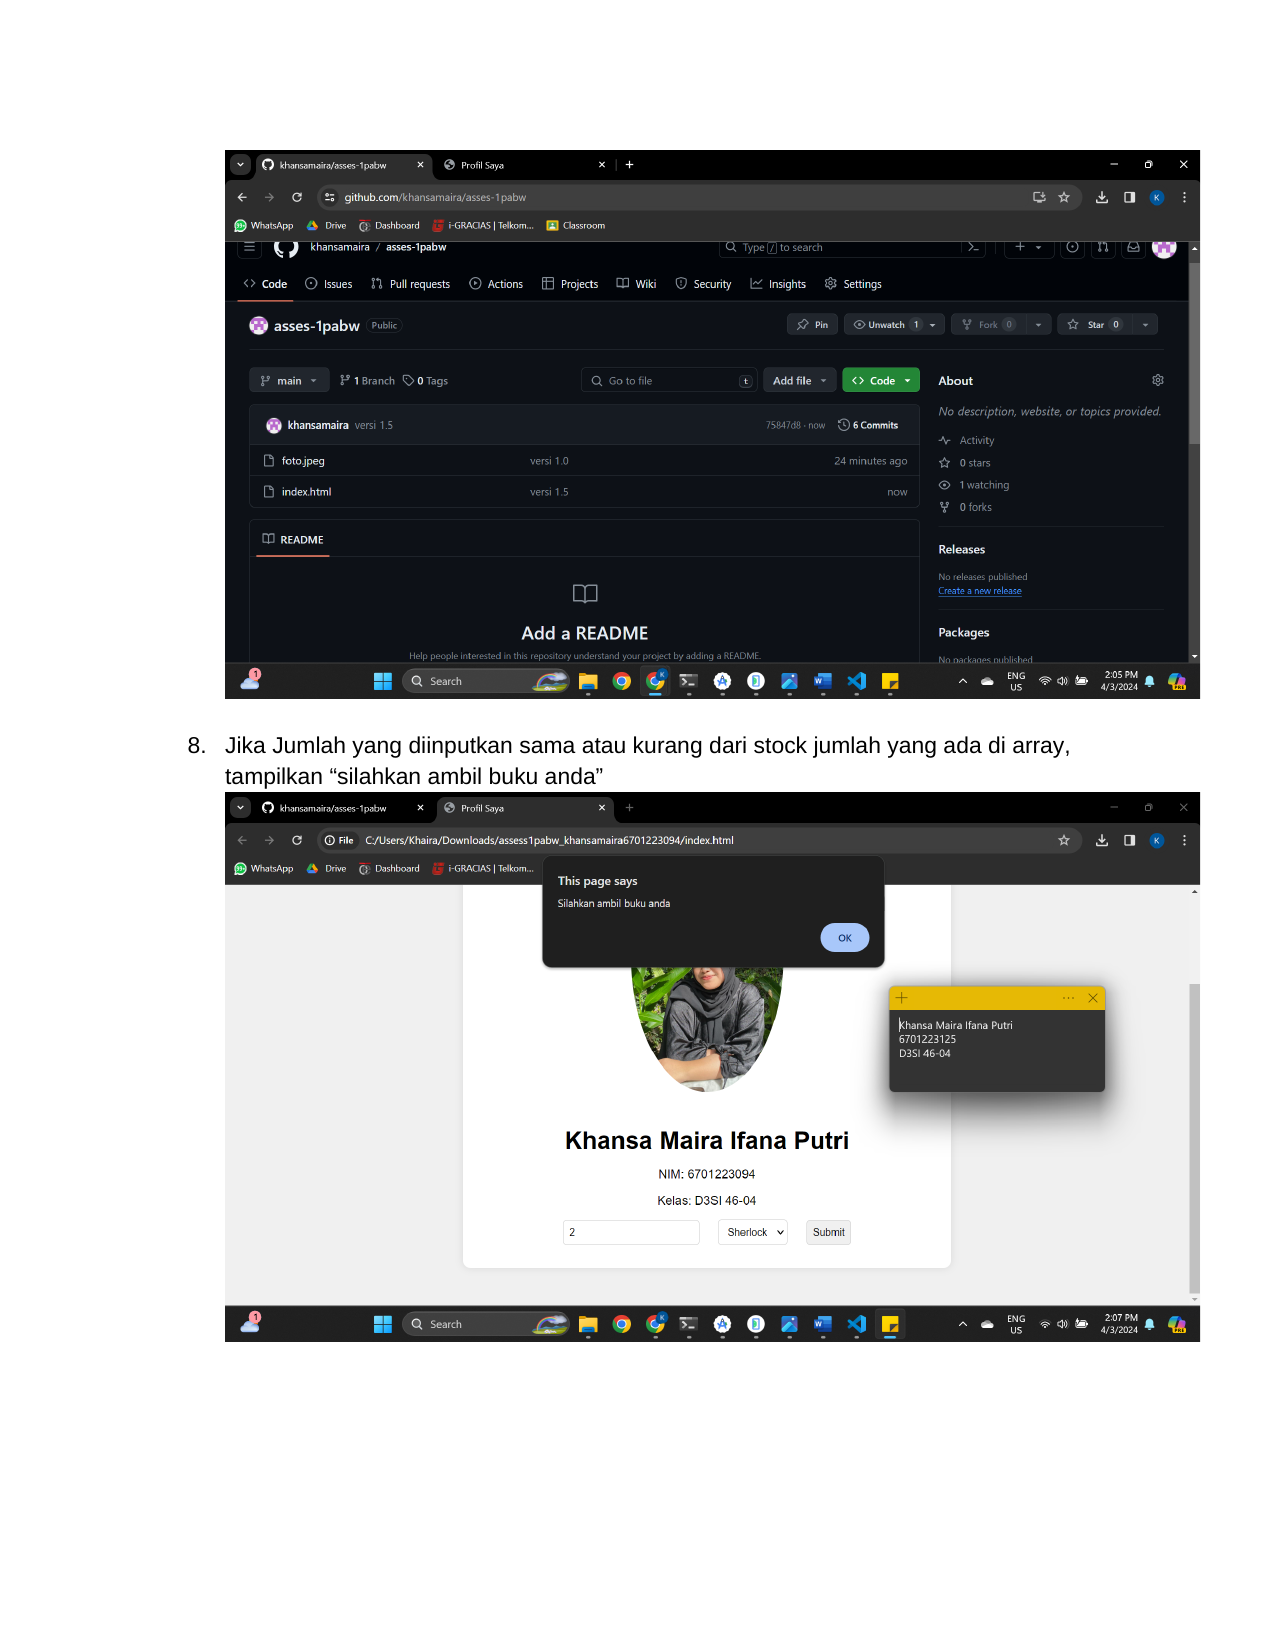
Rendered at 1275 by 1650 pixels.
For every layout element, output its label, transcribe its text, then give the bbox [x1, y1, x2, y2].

picture [225, 150, 1200, 699]
picture [225, 792, 1200, 1342]
list Jika Jumlah yang diinputkan sama atau kurang dari stock jumlah yang ada di array, tampilkan “silahkan ambil buku anda” [187, 732, 1125, 789]
